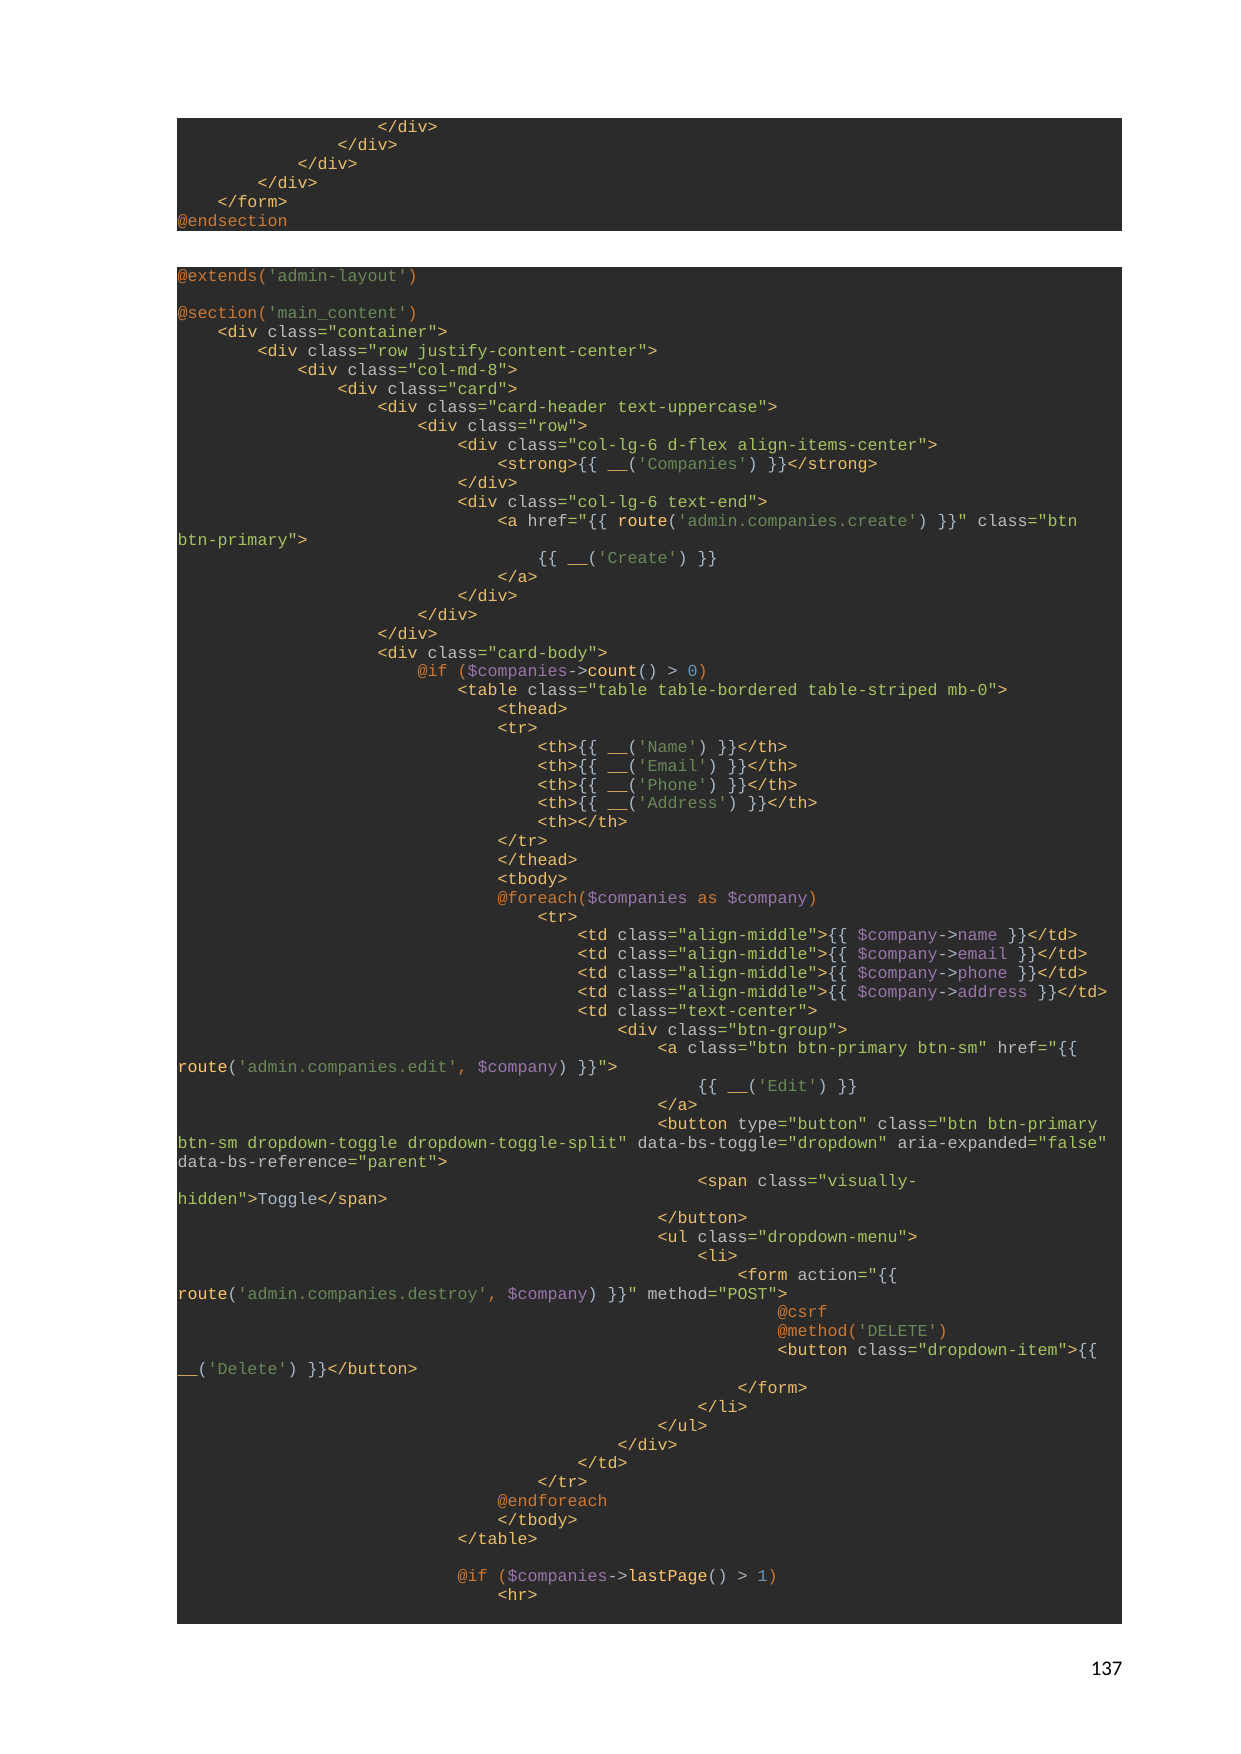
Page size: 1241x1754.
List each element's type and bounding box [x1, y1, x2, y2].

text [177, 267, 1122, 1624]
text [177, 118, 1122, 231]
